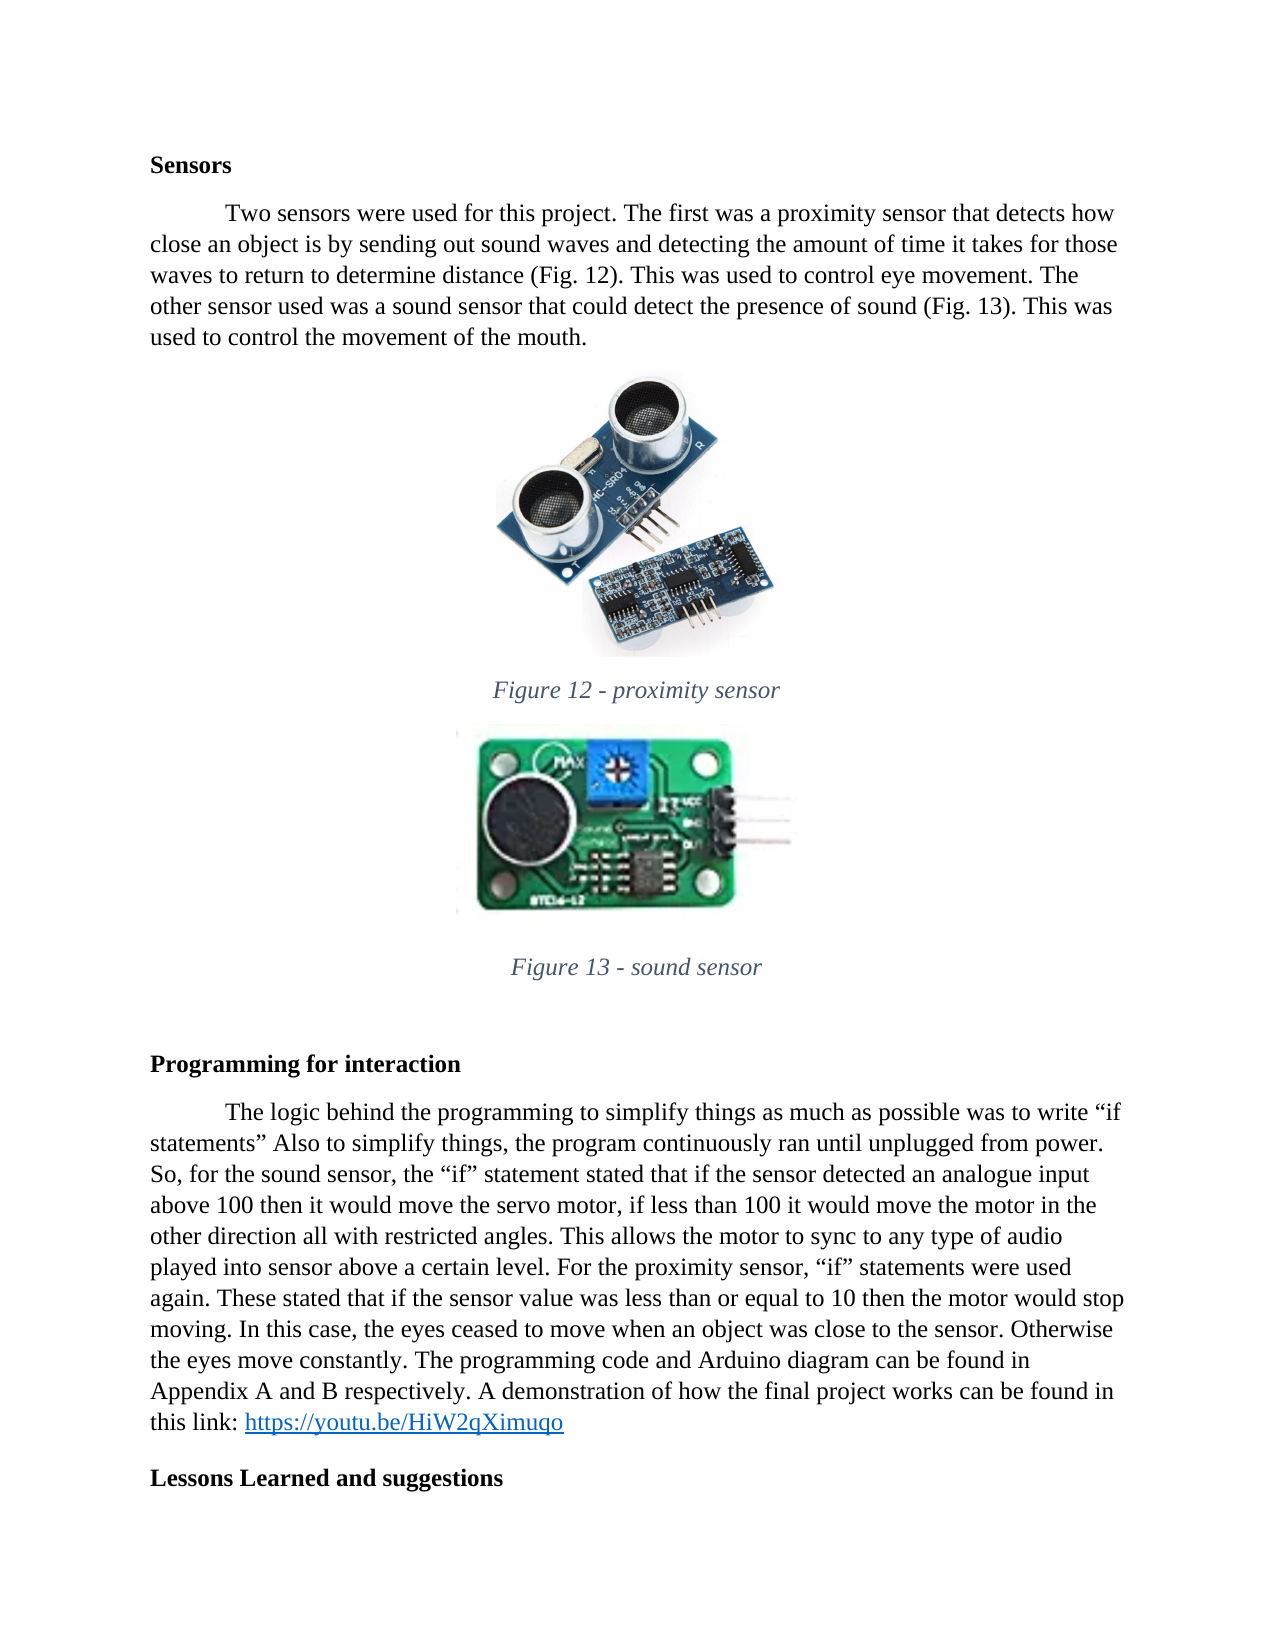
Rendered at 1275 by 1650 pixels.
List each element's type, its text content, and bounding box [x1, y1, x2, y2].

text The logic behind the programming to simplify things as much as possible was to write “if statements” Also to simplify things, the program continuously ran until unplugged from power. So, for the sound sensor, the “if” statement stated that if the sensor detected an analogue input above 100 then it would move the servo motor, if less than 100 it would move the motor in the other direction all with restricted angles. This allows the motor to sync to any type of audio played into sensor above a certain level. For the proximity sensor, “if” statements were used again. These stated that if the sensor value was less than or equal to 10 then the motor would stop moving. In this case, the eyes ceased to move when an object was close to the sensor. Otherwise the eyes move constantly. The programming code and Arduino diagram can be found in Appendix A and B respectively. A demonstration of how the final project works can be found in this link: https://youtu.be/HiW2qXimuqo [150, 1097, 1125, 1436]
text Two sensors were used for this project. The first was a proximity sensor that detects how close an object is by sending out sound waves and detecting the amount of time it takes for those waves to return to determine distance (Fig. 12). This was used to control eye movement. The other sensor used was a sound sensor that could detect the presence of sound (Fig. 13). This was used to control the movement of the mouth. [150, 198, 1125, 351]
text Figure 12 - proximity sensor [150, 675, 1125, 704]
picture [456, 724, 819, 934]
text Figure 13 - sound sensor [150, 952, 1125, 981]
text Sensors [150, 150, 1125, 179]
picture [495, 369, 780, 657]
text Programming for interaction [150, 1049, 1125, 1078]
text Lessons Learned and suggestions [150, 1463, 1125, 1492]
